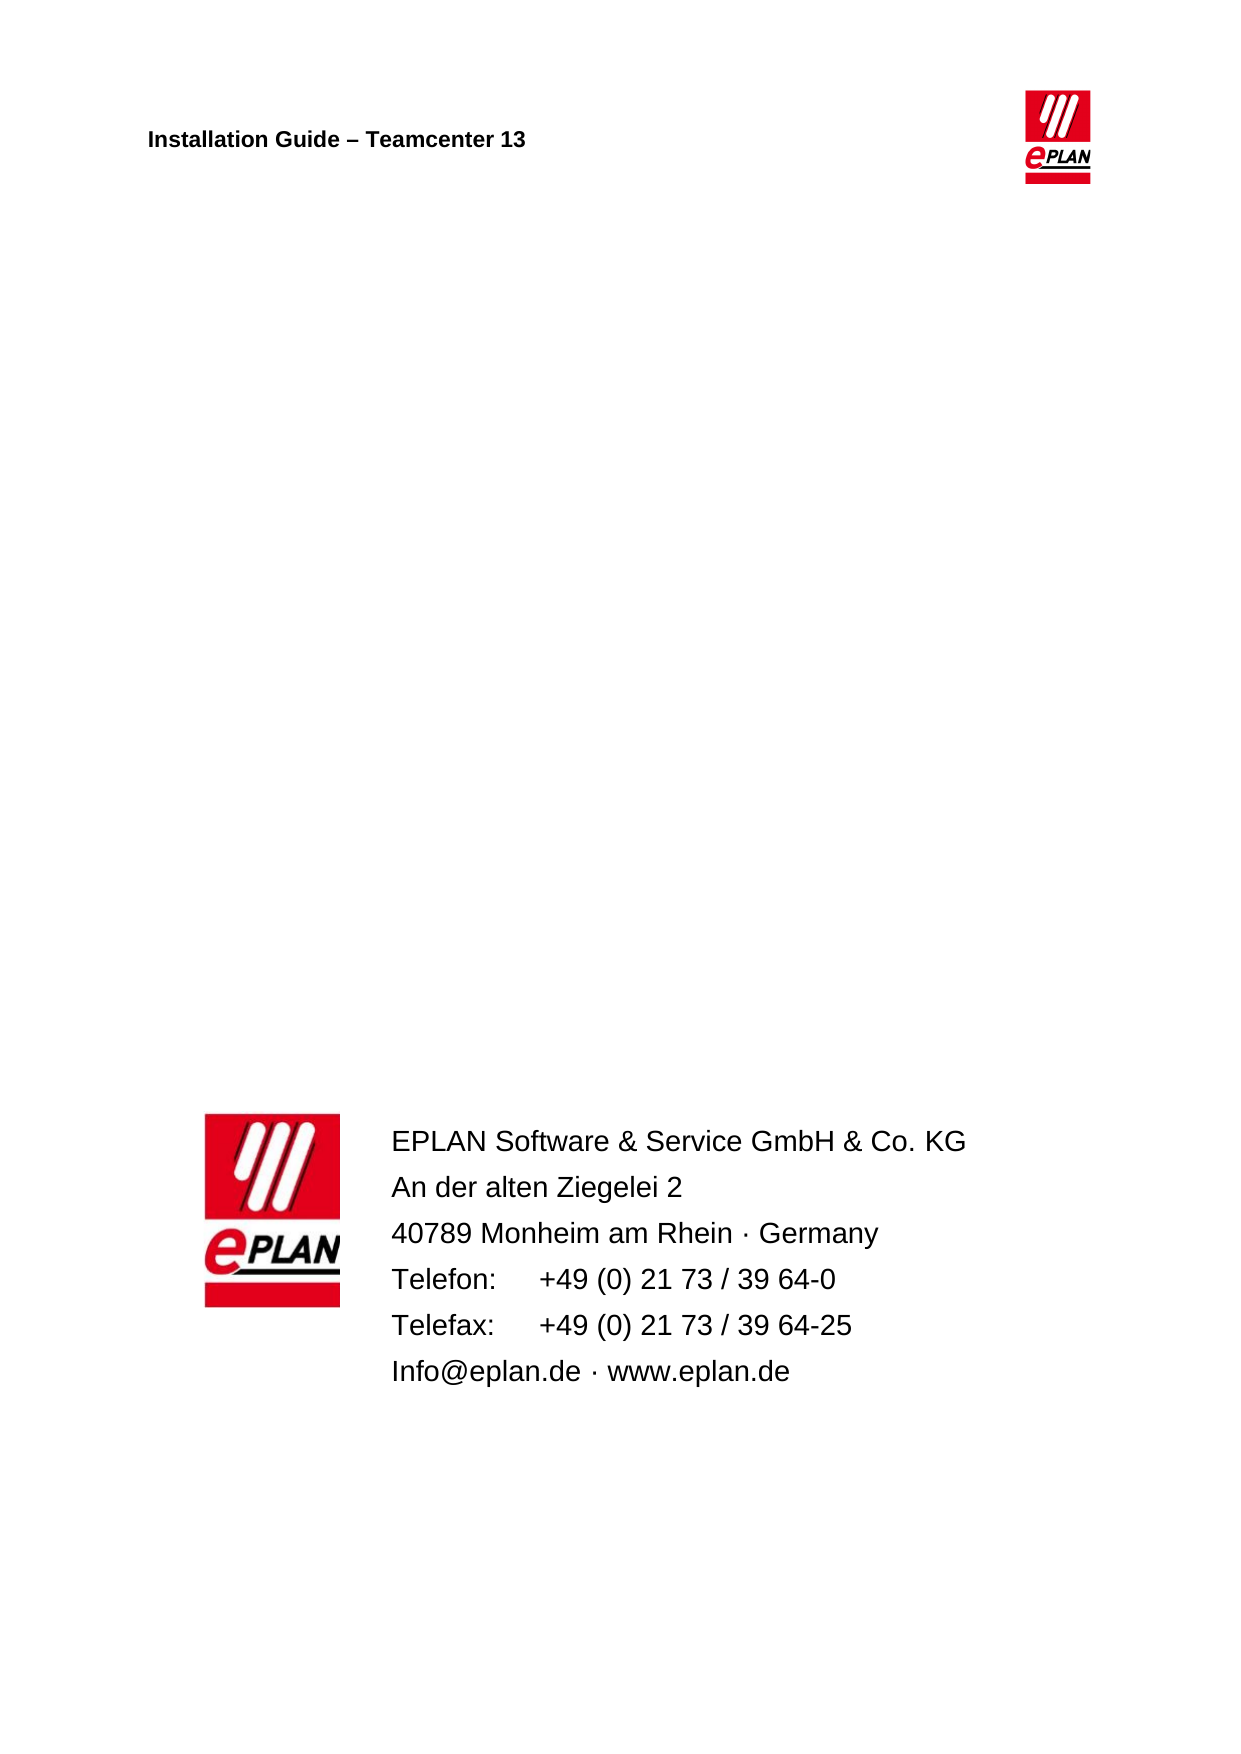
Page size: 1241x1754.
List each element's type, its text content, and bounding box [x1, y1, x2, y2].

table_header [148, 1112, 384, 1413]
table_header EPLAN Software & Service GmbH & Co. KG An der alten Ziegelei 2 40789 Monheim am Rhein · Germany Telefon: +49 (0) 21 73 / 39 64-0 Telefax: +49 (0) 21 73 / 39 64-25 Info@eplan.de · www.eplan.de [384, 1112, 1093, 1413]
picture [202, 1111, 340, 1305]
picture [1024, 89, 1091, 184]
